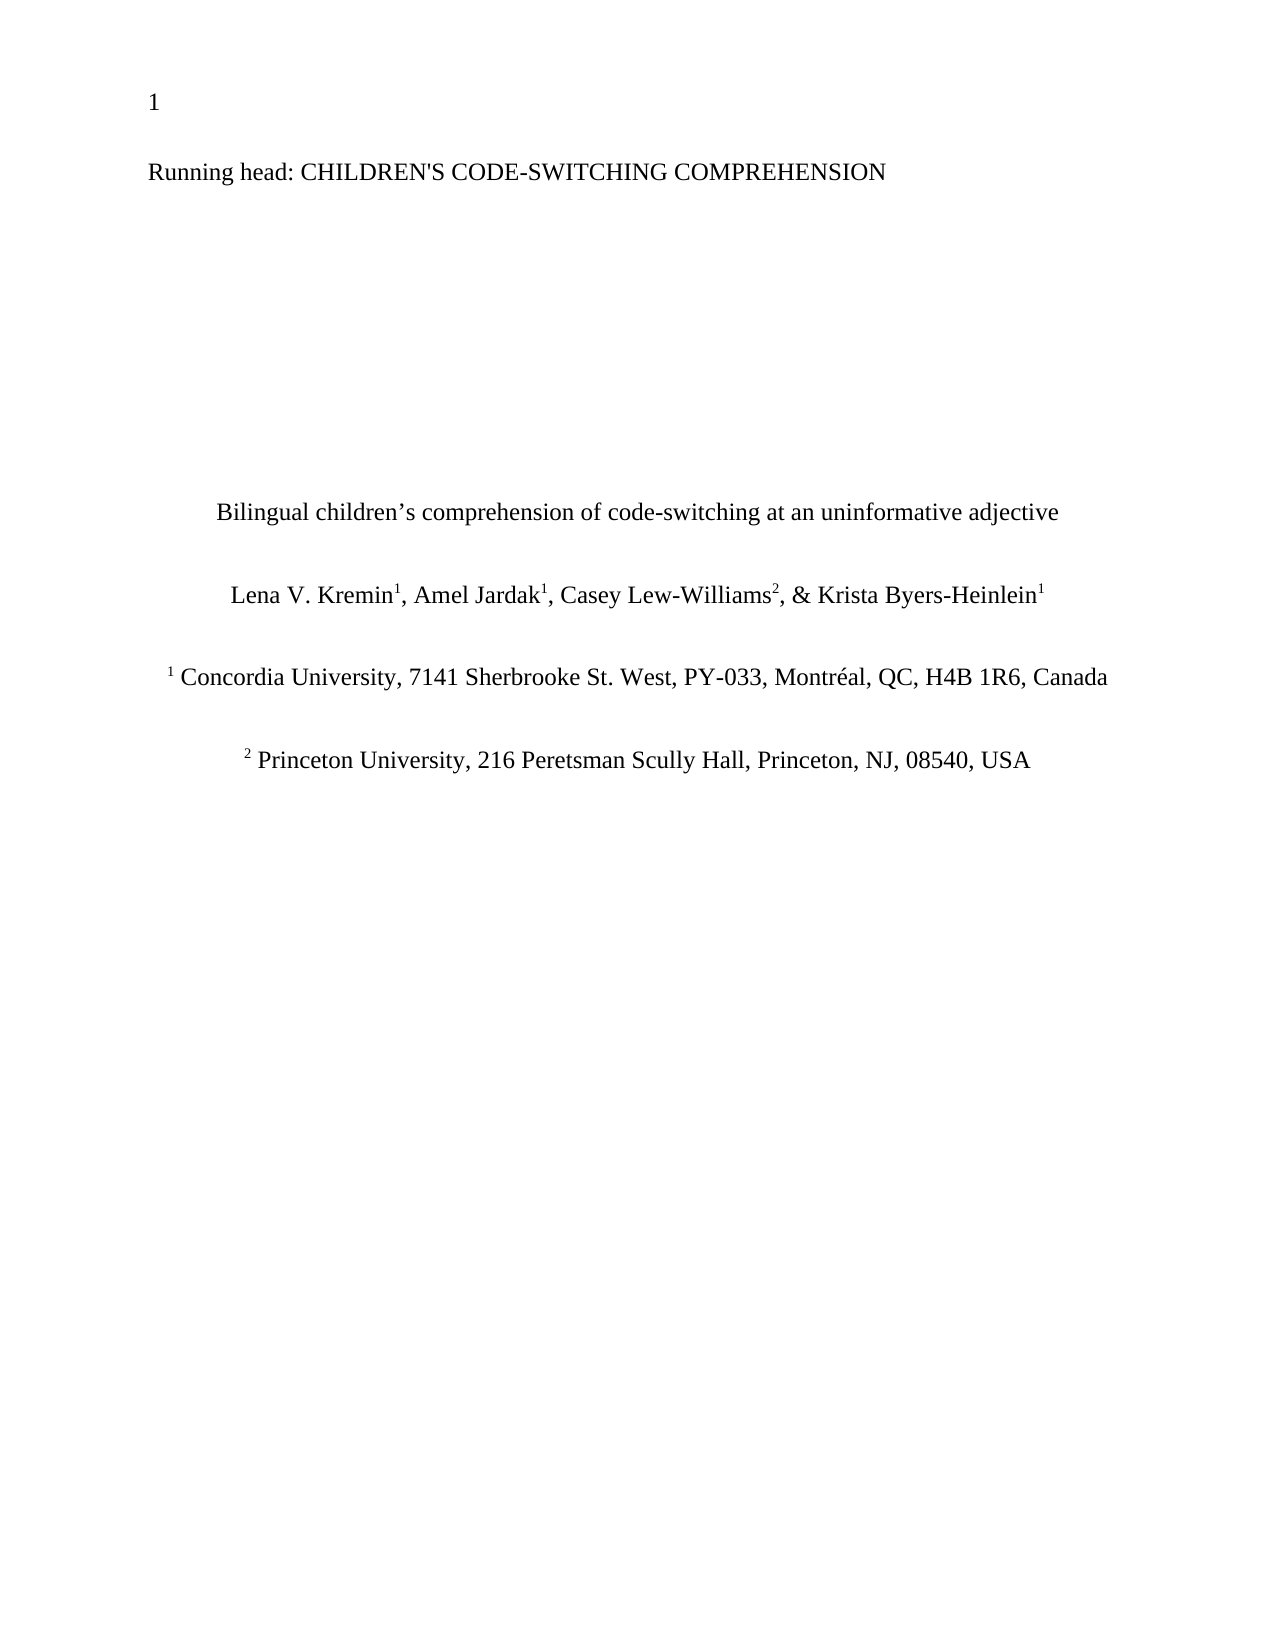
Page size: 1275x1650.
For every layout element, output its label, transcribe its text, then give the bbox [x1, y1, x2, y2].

text 1 Concordia University, 7141 Sherbrooke St. West, PY-033, Montréal, QC, H4B 1R6, Canada [148, 662, 1127, 691]
title Bilingual children’s comprehension of code-switching at an uninformative adjective [148, 497, 1127, 526]
text 2 Princeton University, 216 Peretsman Scully Hall, Princeton, NJ, 08540, USA [148, 745, 1127, 774]
text Lena V. Kremin1, Amel Jardak1, Casey Lew-Williams2, & Krista Byers-Heinlein1 [148, 580, 1127, 609]
